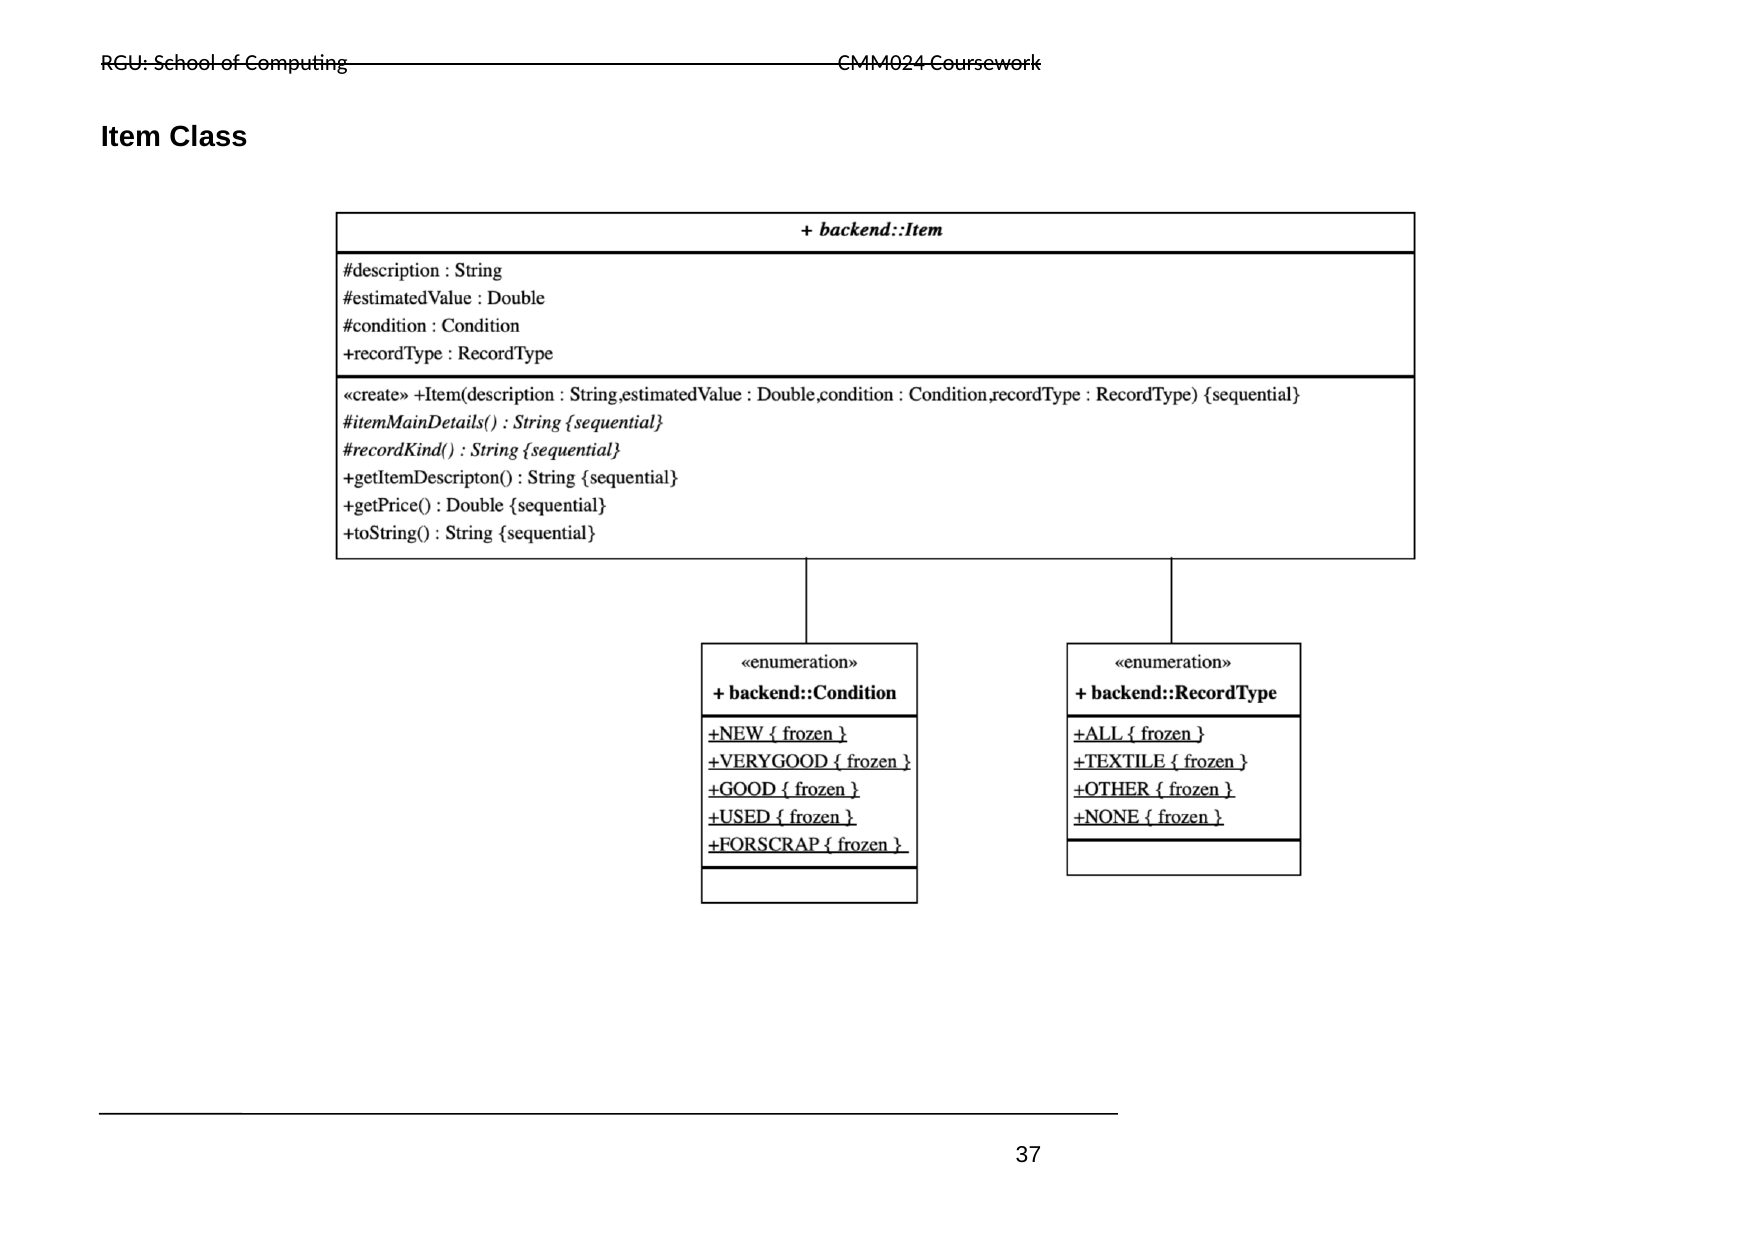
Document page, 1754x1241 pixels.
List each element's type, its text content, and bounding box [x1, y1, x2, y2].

text 37 [1015, 1141, 1667, 1167]
text RGU: School of Computing CMM024 Coursework [101, 48, 1667, 76]
text Item Class [101, 119, 1667, 153]
picture [320, 193, 1432, 917]
